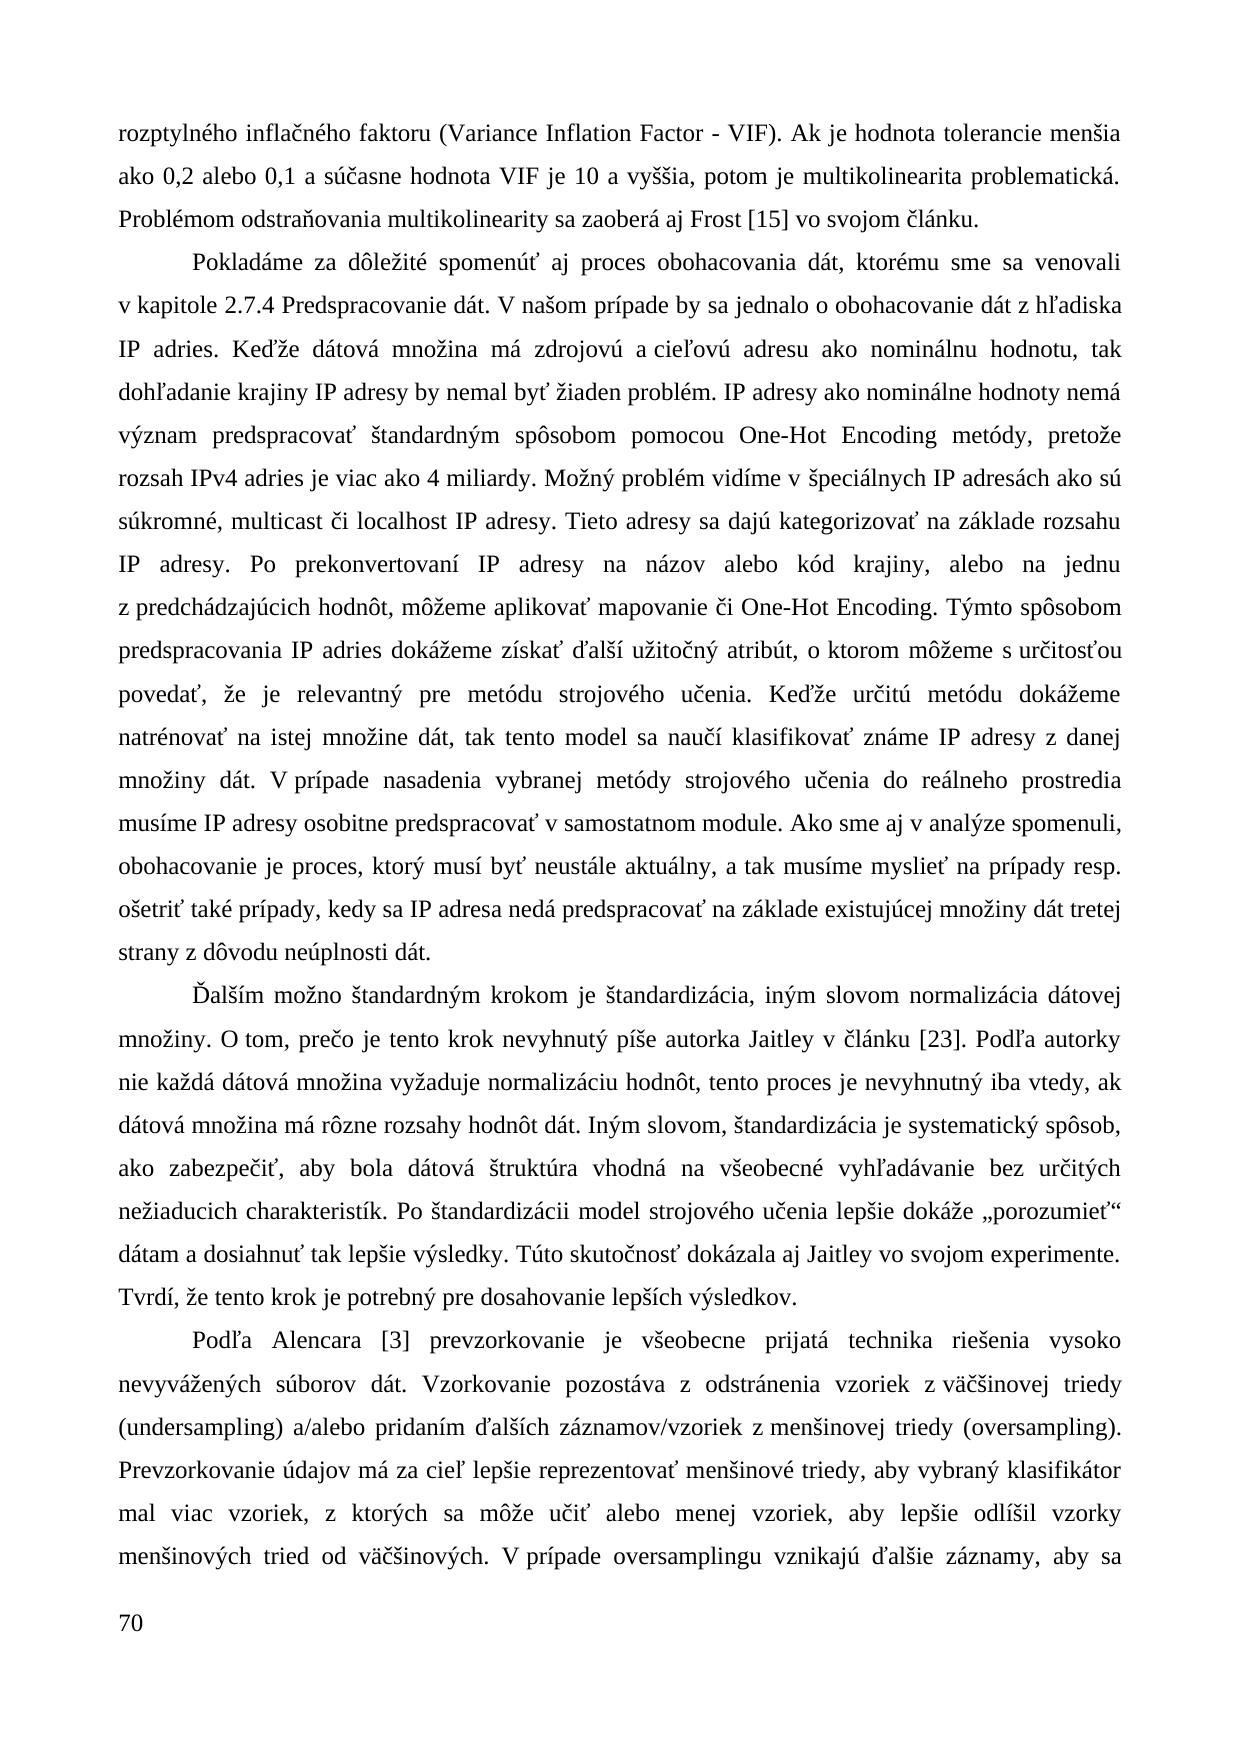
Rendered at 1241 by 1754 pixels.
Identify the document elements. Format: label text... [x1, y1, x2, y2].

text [118, 118, 1122, 233]
text Ďalším možno štandardným krokom je štandardizácia, iným slovom normalizácia dátovej množiny. O tom, prečo je tento krok nevyhnutý píše autorka Jaitley v článku [23]. Podľa autorky nie každá dátová množina vyžaduje normalizáciu hodnôt, tento proces je nevyhnutný iba vtedy, ak dátová množina má rôzne rozsahy hodnôt dát. Iným slovom, štandardizácia je systematický spôsob, ako zabezpečiť, aby bola dátová štruktúra vhodná na všeobecné vyhľadávanie bez určitých nežiaducich charakteristík. Po štandardizácii model strojového učenia lepšie dokáže „porozumieť“ dátam a dosiahnuť tak lepšie výsledky. Túto skutočnosť dokázala aj Jaitley vo svojom experimente. Tvrdí, že tento krok je potrebný pre dosahovanie lepších výsledkov. [118, 981, 1122, 1311]
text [118, 1326, 1122, 1570]
text Pokladáme za dôležité spomenúť aj proces obohacovania dát, ktorému sme sa venovali v kapitole 2.7.4 Predspracovanie dát. V našom prípade by sa jednalo o obohacovanie dát z hľadiska IP adries. Keďže dátová množina má zdrojovú a cieľovú adresu ako nominálnu hodnotu, tak dohľadanie krajiny IP adresy by nemal byť žiaden problém. IP adresy ako nominálne hodnoty nemá význam predspracovať štandardným spôsobom pomocou One-Hot Encoding metódy, pretože rozsah IPv4 adries je viac ako 4 miliardy. Možný problém vidíme v špeciálnych IP adresách ako sú súkromné, multicast či localhost IP adresy. Tieto adresy sa dajú kategorizovať na základe rozsahu IP adresy. Po prekonvertovaní IP adresy na názov alebo kód krajiny, alebo na jednu z predchádzajúcich hodnôt, môžeme aplikovať mapovanie či One-Hot Encoding. Týmto spôsobom predspracovania IP adries dokážeme získať ďalší užitočný atribút, o ktorom môžeme s určitosťou povedať, že je relevantný pre metódu strojového učenia. Keďže určitú metódu dokážeme natrénovať na istej množine dát, tak tento model sa naučí klasifikovať známe IP adresy z danej množiny dát. V prípade nasadenia vybranej metódy strojového učenia do reálneho prostredia musíme IP adresy osobitne predspracovať v samostatnom module. Ako sme aj v analýze spomenuli, obohacovanie je proces, ktorý musí byť neustále aktuálny, a tak musíme myslieť na prípady resp. ošetriť také prípady, kedy sa IP adresa nedá predspracovať na základe existujúcej množiny dát tretej strany z dôvodu neúplnosti dát. [118, 247, 1122, 966]
